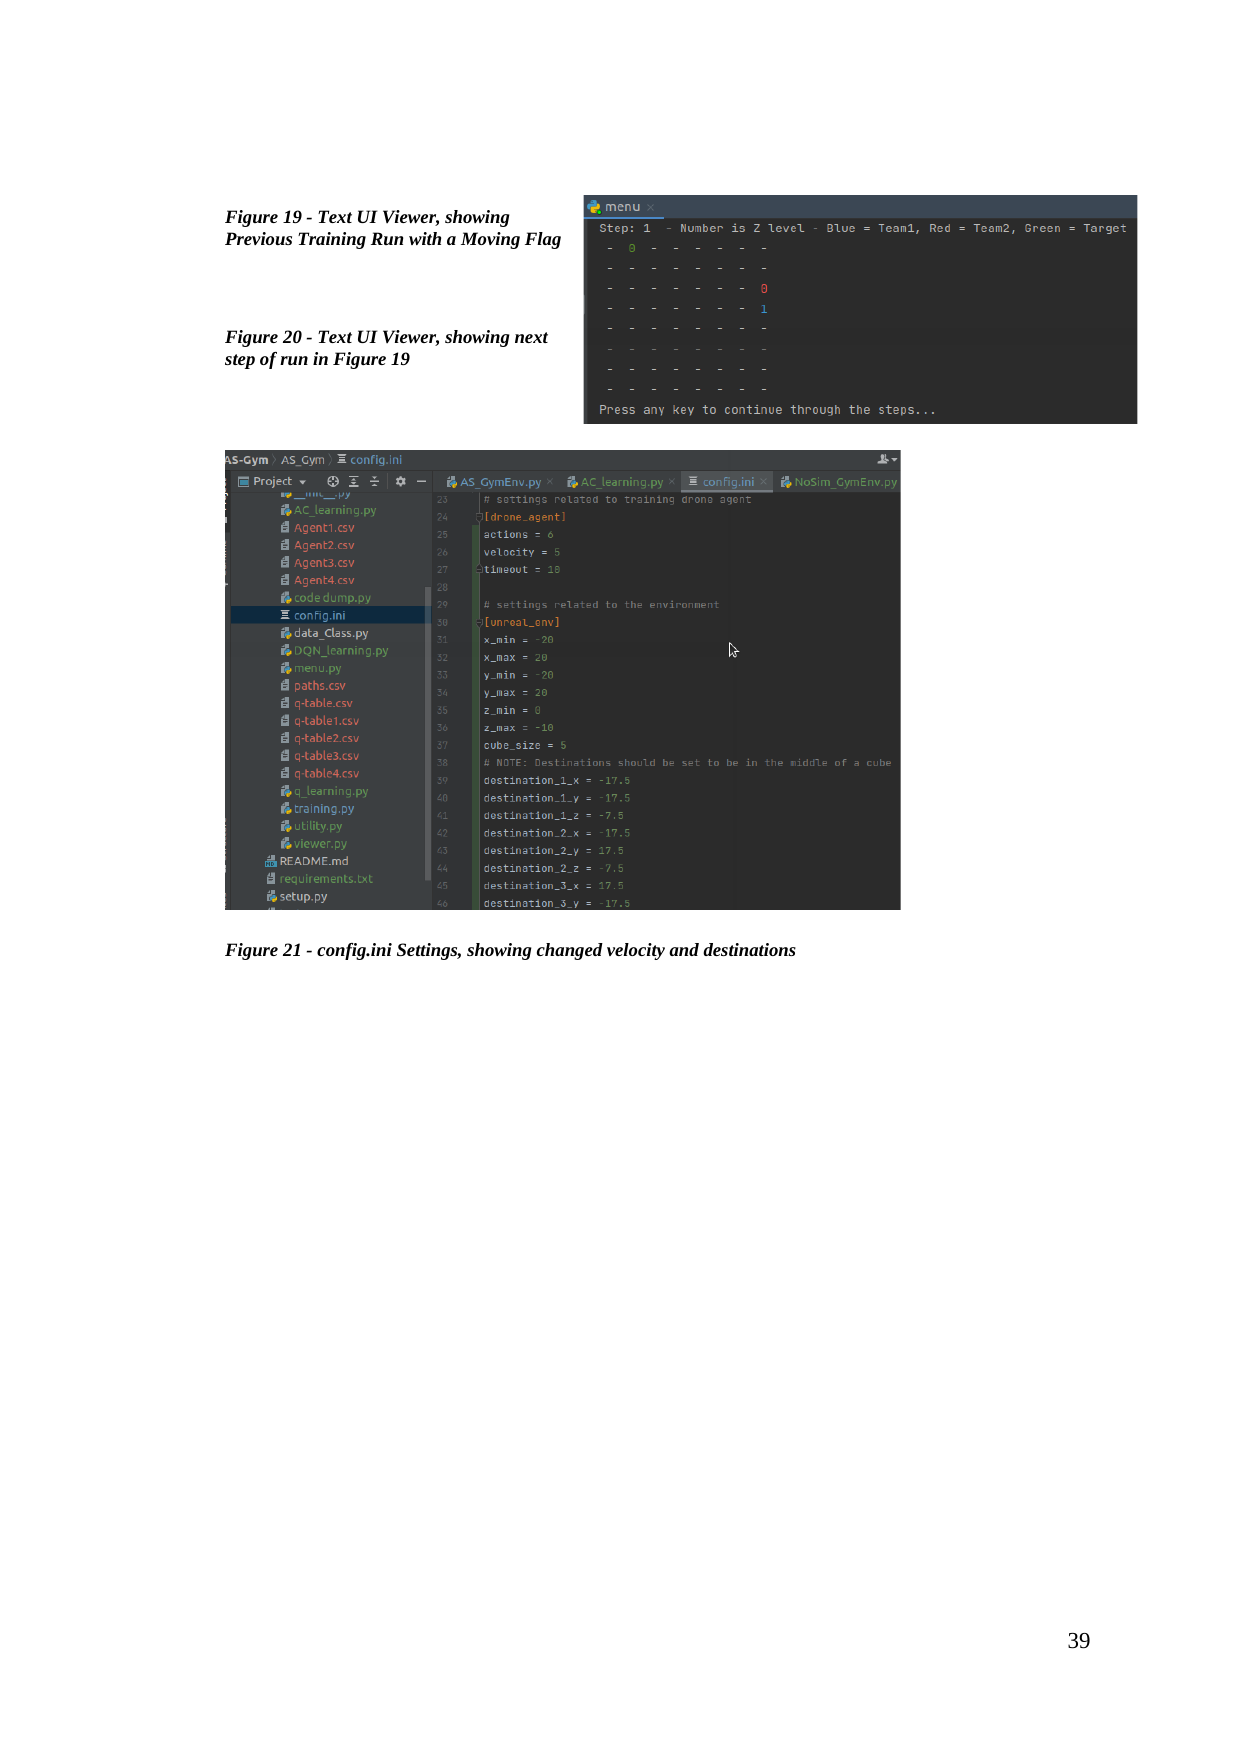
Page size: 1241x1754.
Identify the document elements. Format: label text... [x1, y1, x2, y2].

picture [583, 195, 1138, 424]
text Figure 21 - config.ini Settings, showing changed velocity and destinations [225, 939, 1090, 961]
text Figure 19 - Text UI Viewer, showing Previous Training Run with a Moving Flag [225, 206, 583, 249]
text Figure 20 - Text UI Viewer, showing next step of run in Figure 19 [225, 326, 583, 369]
picture [225, 450, 901, 910]
